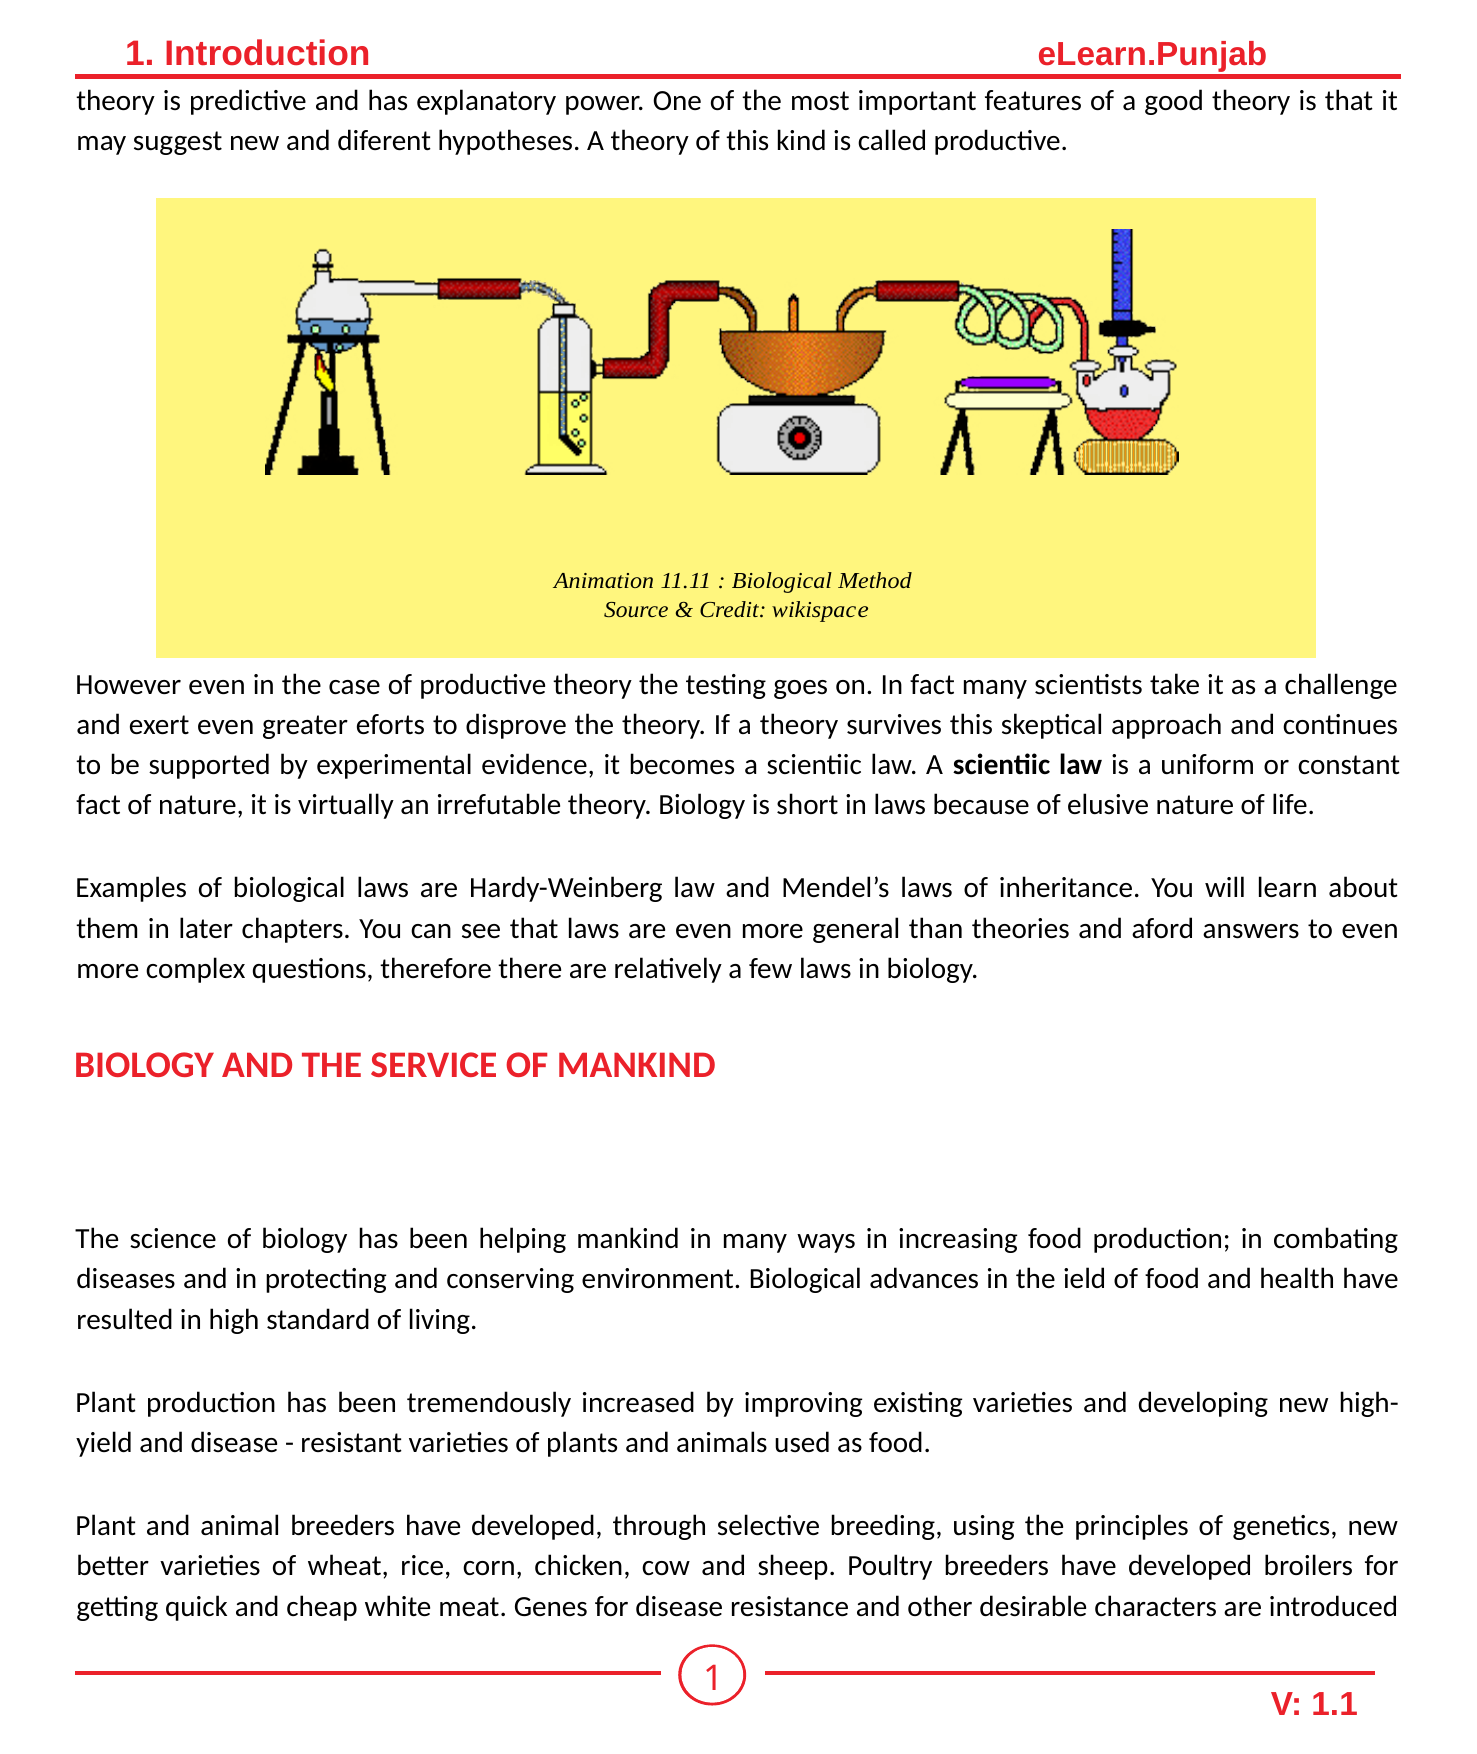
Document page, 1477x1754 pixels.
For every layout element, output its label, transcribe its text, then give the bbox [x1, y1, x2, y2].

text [75, 82, 1400, 158]
subtitle BIOLOGY AND THE SERVICE OF MANKIND [74, 1041, 1137, 1087]
text However even in the case of productive theory the testing goes on. In fact many scientists take it as a challenge and exert even greater eforts to disprove the theory. If a theory survives this skeptical approach and continues to be supported by experimental evidence, it becomes a scientiic law. A scientiic law is a uniform or constant fact of nature, it is virtually an irrefutable theory. Biology is short in laws because of elusive nature of life. [75, 666, 1400, 822]
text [75, 1507, 1400, 1623]
text The science of biology has been helping mankind in many ways in increasing food production; in combating diseases and in protecting and conserving environment. Biological advances in the ield of food and health have resulted in high standard of living. [75, 1220, 1400, 1336]
text Examples of biological laws are Hardy-Weinberg law and Mendel’s laws of inheritance. You will learn about them in later chapters. You can see that laws are even more general than theories and aford answers to even more complex questions, therefore there are relatively a few laws in biology. [75, 869, 1400, 986]
text Plant production has been tremendously increased by improving existing varieties and developing new high-yield and disease - resistant varieties of plants and animals used as food. [75, 1384, 1400, 1460]
picture [265, 229, 1179, 475]
